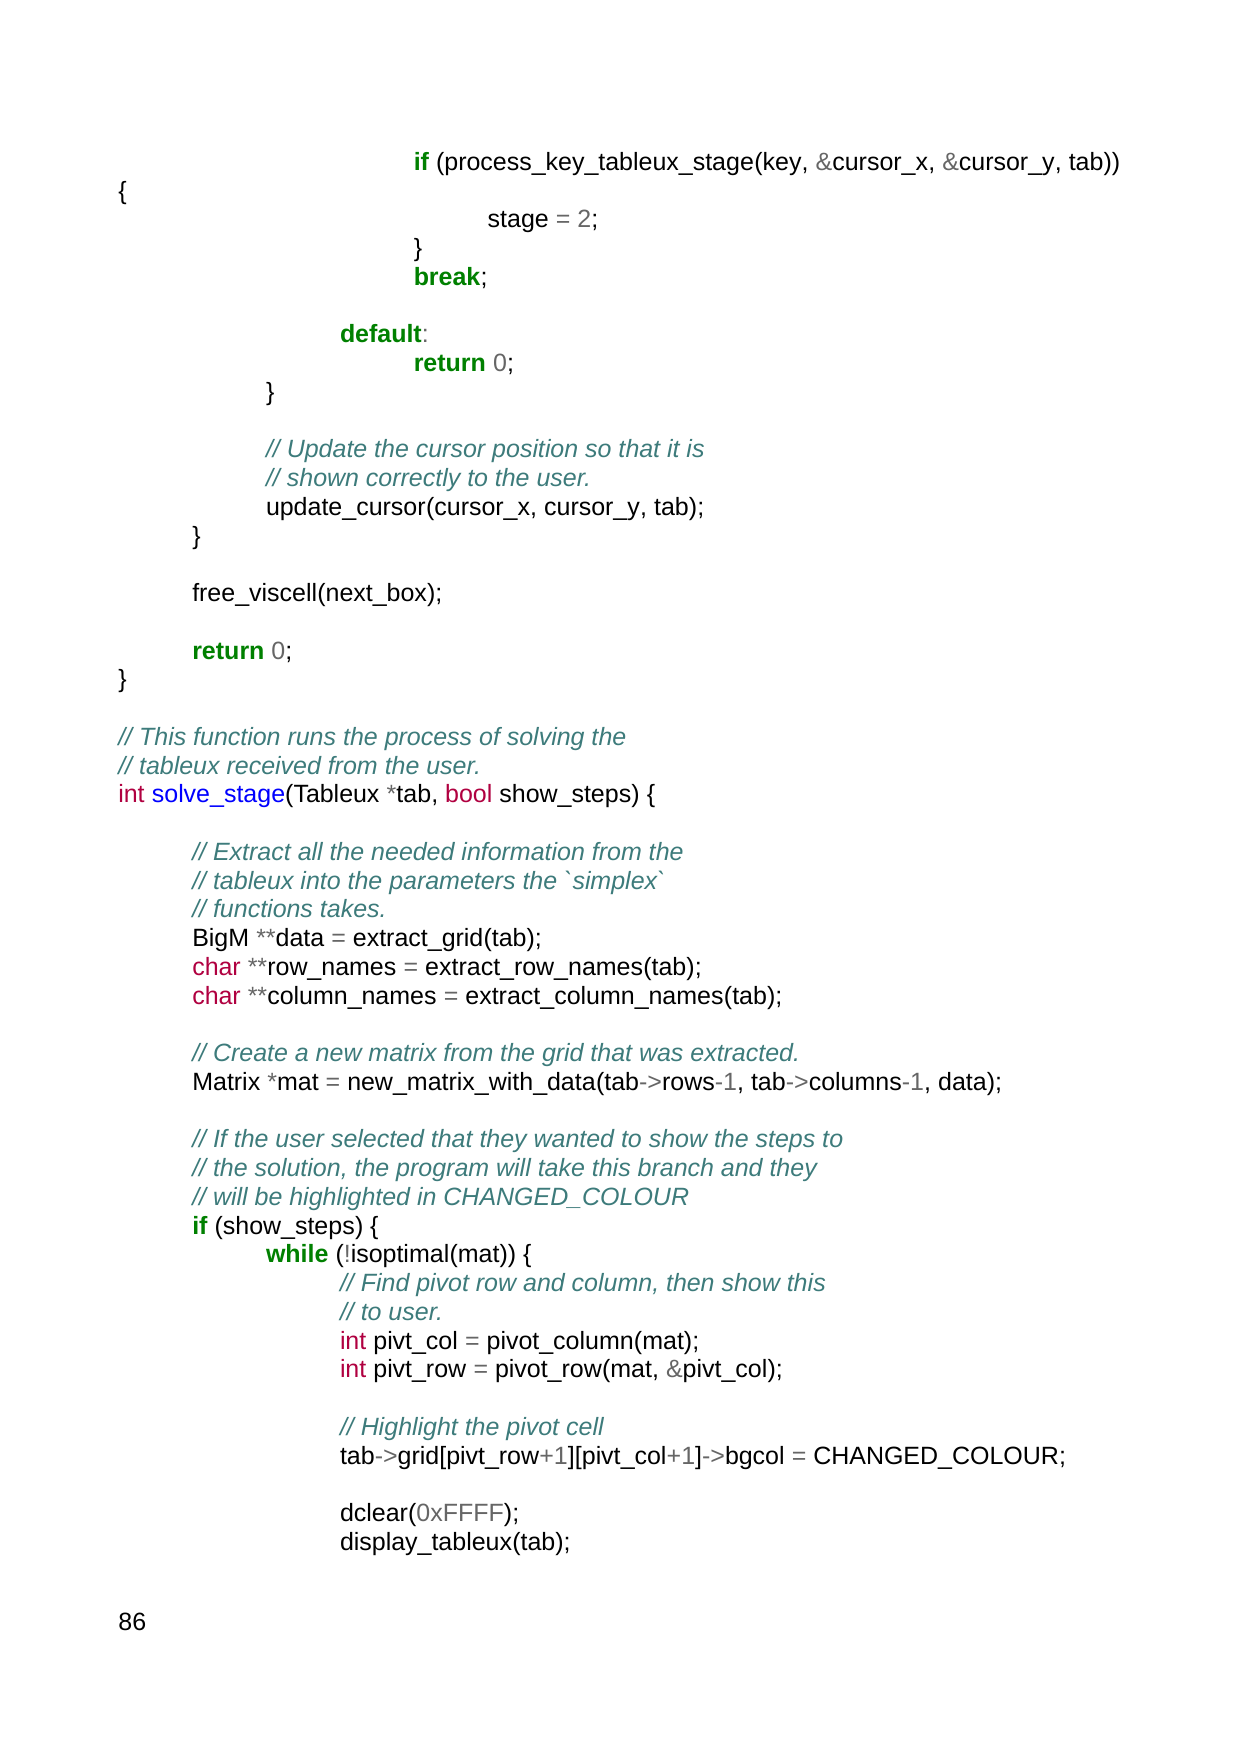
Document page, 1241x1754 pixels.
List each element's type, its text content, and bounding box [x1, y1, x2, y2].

text default: [118, 319, 1122, 348]
text // tableux received from the user. [118, 751, 1122, 779]
text return 0; [118, 636, 1122, 664]
text dclear(0xFFFF); [118, 1498, 1122, 1527]
text tab->grid[pivt_row+1][pivt_col+1]->bgcol = CHANGED_COLOUR; [118, 1441, 1122, 1469]
text // This function runs the process of solving the [118, 722, 1122, 751]
text // Update the cursor position so that it is [118, 434, 1122, 463]
text return 0; [118, 348, 1122, 377]
text } [118, 233, 1122, 262]
text char **row_names = extract_row_names(tab); [118, 952, 1122, 981]
text } [118, 377, 1122, 406]
text // tableux into the parameters the `simplex` [118, 866, 1122, 894]
text break; [118, 262, 1122, 291]
text char **column_names = extract_column_names(tab); [118, 981, 1122, 1009]
text // shown correctly to the user. [118, 463, 1122, 492]
text // Find pivot row and column, then show this [118, 1268, 1122, 1297]
text int solve_stage(Tableux *tab, bool show_steps) { [118, 779, 1122, 808]
text } [118, 521, 1122, 549]
text if (process_key_tableux_stage(key, &cursor_x, &cursor_y, tab)) { [118, 147, 1122, 204]
text // will be highlighted in CHANGED_COLOUR [118, 1182, 1122, 1211]
text // the solution, the program will take this branch and they [118, 1153, 1122, 1182]
text update_cursor(cursor_x, cursor_y, tab); [118, 492, 1122, 521]
text } [118, 664, 1122, 693]
text // Create a new matrix from the grid that was extracted. [118, 1038, 1122, 1067]
text // Highlight the pivot cell [118, 1412, 1122, 1441]
text Matrix *mat = new_matrix_with_data(tab->rows-1, tab->columns-1, data); [118, 1067, 1122, 1096]
text if (show_steps) { [118, 1211, 1122, 1239]
text int pivt_row = pivot_row(mat, &pivt_col); [118, 1354, 1122, 1383]
text int pivt_col = pivot_column(mat); [118, 1326, 1122, 1354]
text while (!isoptimal(mat)) { [118, 1239, 1122, 1268]
text // If the user selected that they wanted to show the steps to [118, 1124, 1122, 1153]
text free_viscell(next_box); [118, 578, 1122, 607]
text // Extract all the needed information from the [118, 837, 1122, 866]
text // functions takes. [118, 894, 1122, 923]
text display_tableux(tab); [118, 1527, 1122, 1556]
text BigM **data = extract_grid(tab); [118, 923, 1122, 952]
text // to user. [118, 1297, 1122, 1326]
text stage = 2; [118, 204, 1122, 233]
